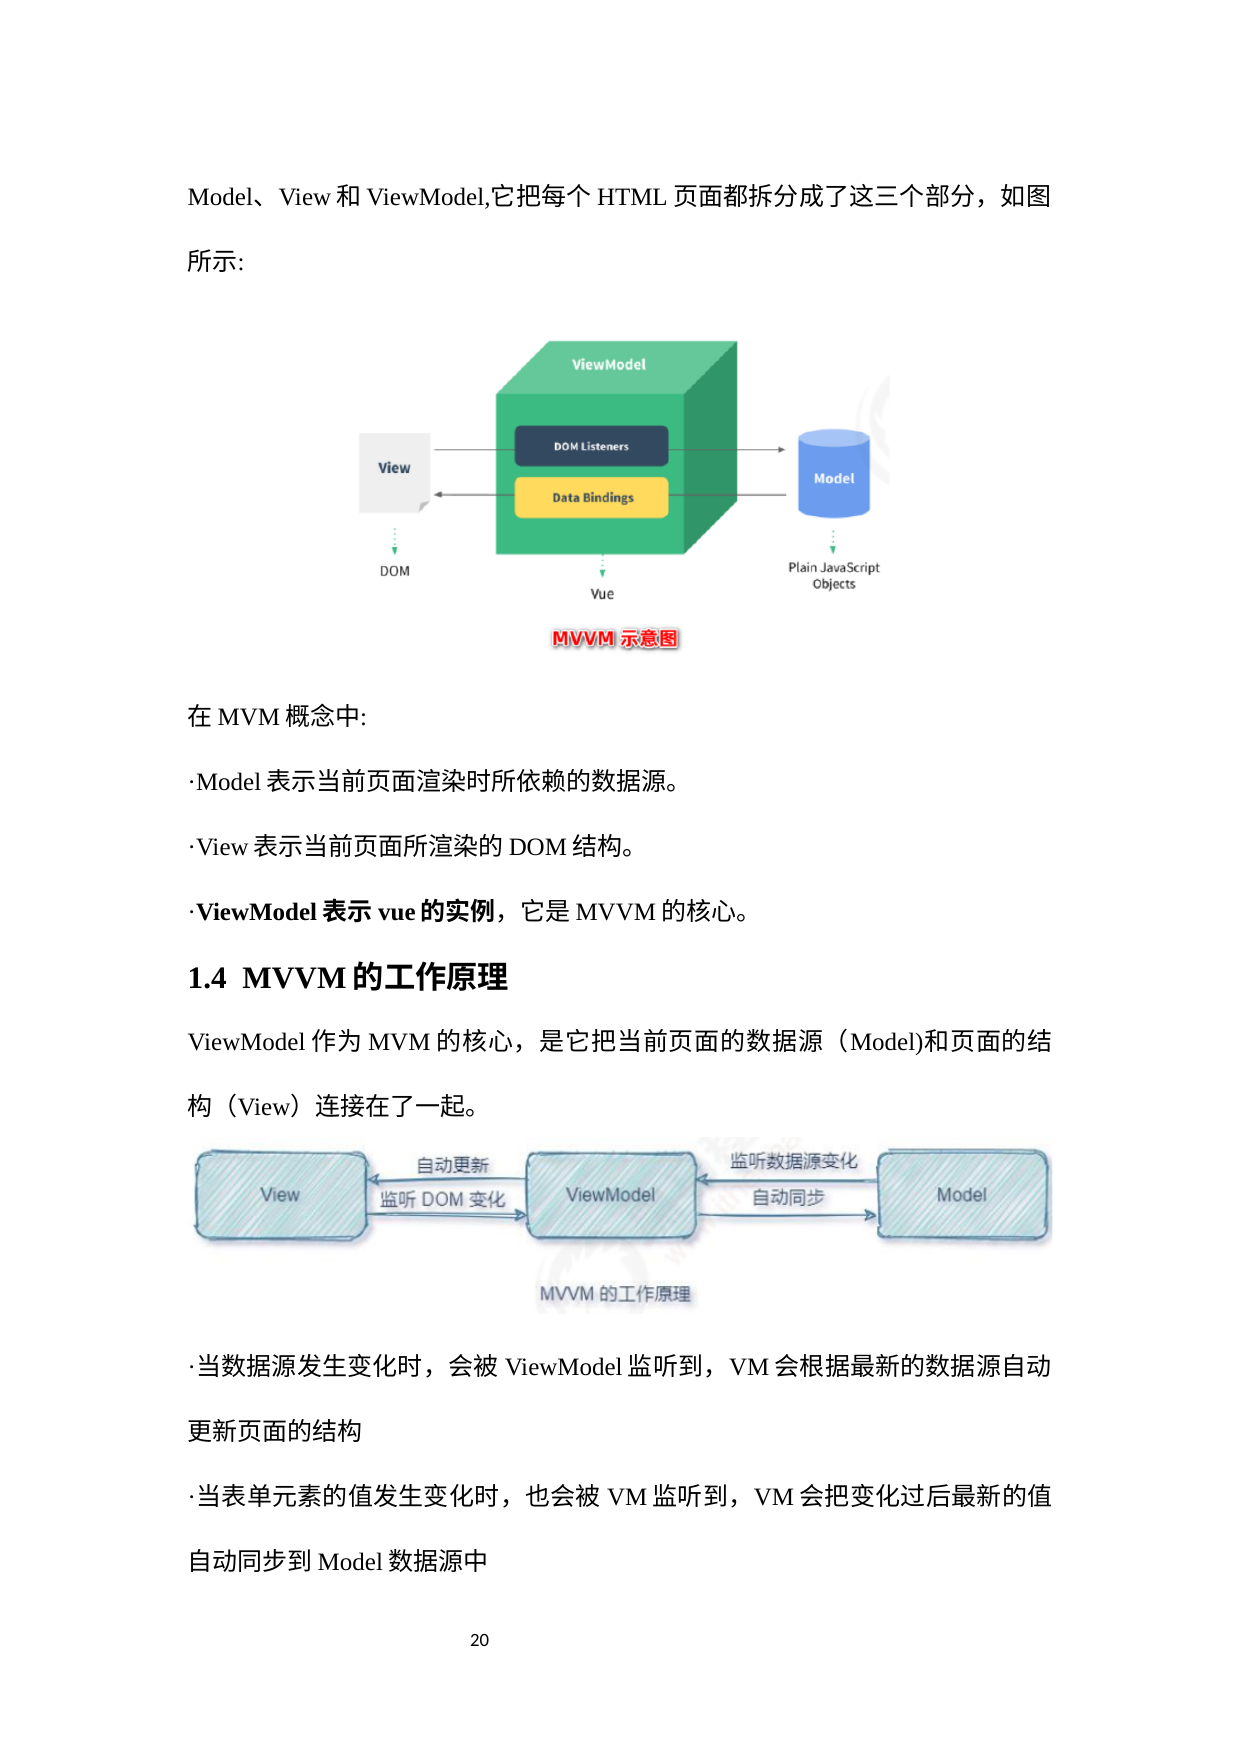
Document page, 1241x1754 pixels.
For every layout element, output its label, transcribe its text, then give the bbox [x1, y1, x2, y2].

picture [187, 1137, 1053, 1314]
text 在MVM概念中: [187, 682, 1053, 747]
text ViewModel作为MVM的核心，是它把当前页面的数据源（Model)和页面的结构（View）连接在了一起。 [187, 1007, 1053, 1137]
text ·当数据源发生变化时，会被ViewModel监听到，VM会根据最新的数据源自动更新页面的结构 [187, 1332, 1053, 1462]
text 1.4 MVVM的工作原理 [187, 942, 1053, 1007]
text ·View表示当前页面所渲染的DOM结构。 [187, 812, 1053, 877]
text ·ViewModel表示 vue的实例，它是MVVM的核心。 [187, 877, 1053, 942]
picture [350, 292, 890, 660]
text ·Model表示当前页面渲染时所依赖的数据源。 [187, 747, 1053, 812]
text ·当表单元素的值发生变化时，也会被VM监听到，VM会把变化过后最新的值自动同步到Model数据源中 [187, 1462, 1053, 1592]
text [187, 162, 1053, 292]
